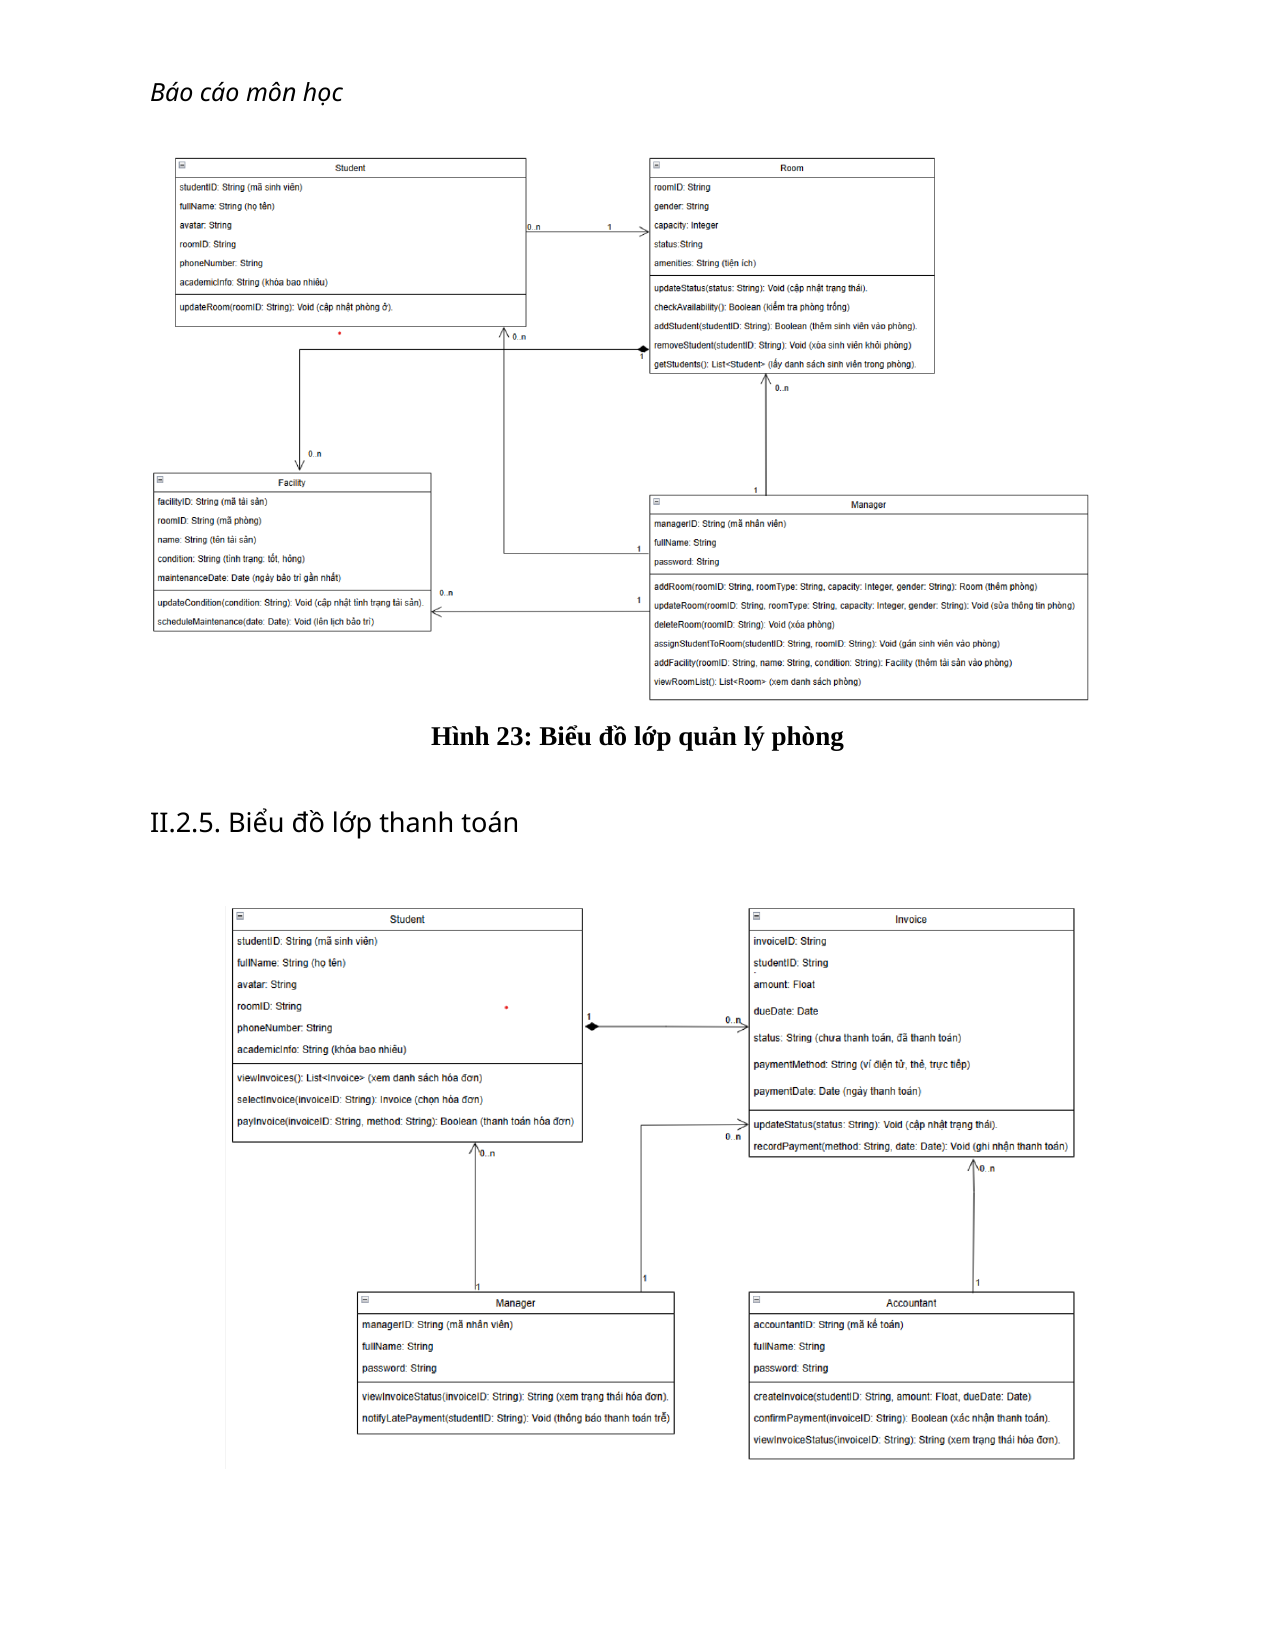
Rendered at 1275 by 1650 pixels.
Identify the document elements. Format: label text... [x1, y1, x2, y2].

picture [150, 150, 1096, 705]
picture [225, 906, 1078, 1469]
text Hình 23: Biểu đồ lớp quản lý phòng [150, 720, 1124, 751]
subtitle II.2.5. Biểu đồ lớp thanh toán [150, 803, 1125, 840]
